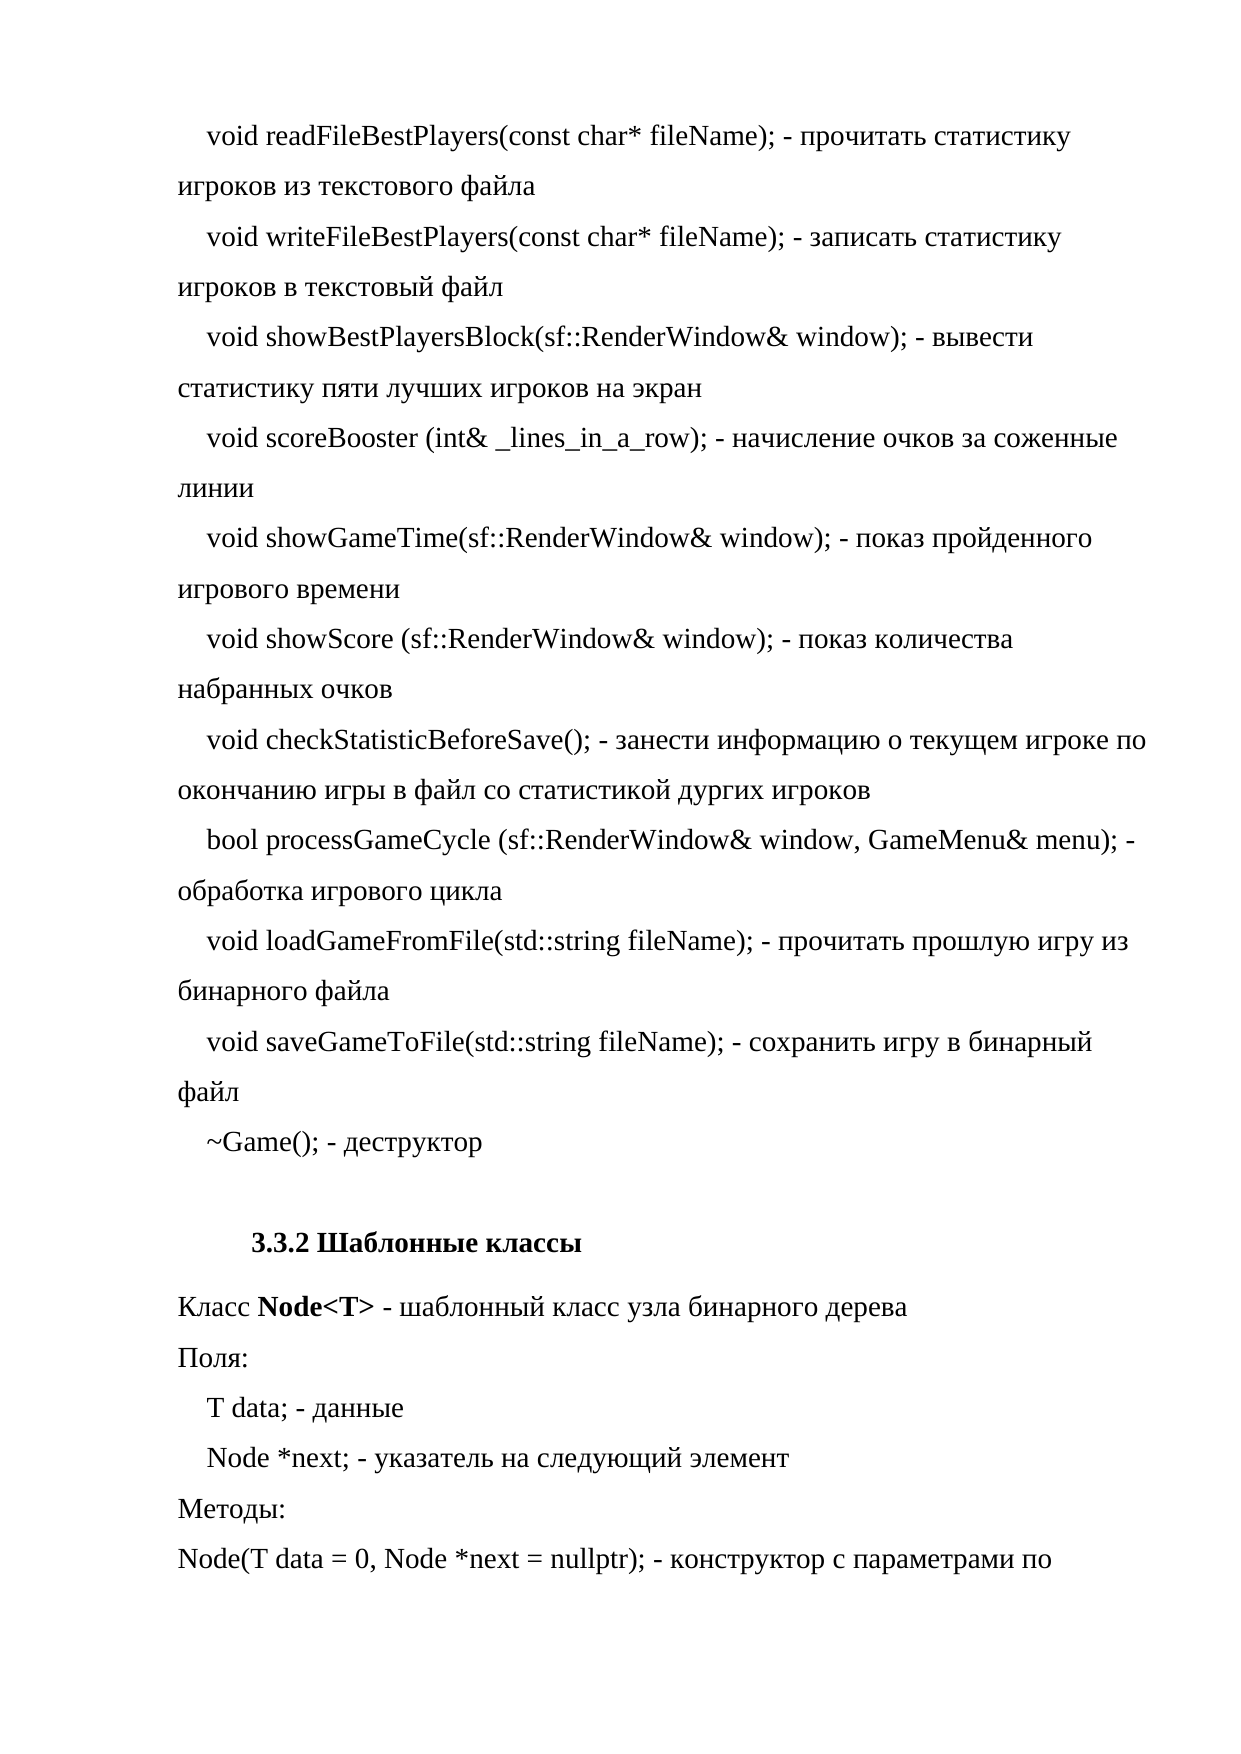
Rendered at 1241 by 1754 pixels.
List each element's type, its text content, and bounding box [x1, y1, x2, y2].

text T data; - данные [177, 1390, 1152, 1424]
text void showGameTime(sf::RenderWindow& window); - показ пройденного игрового времени [177, 521, 1152, 604]
text void scoreBooster (int& _lines_in_a_row); - начисление очков за соженные линии [177, 420, 1152, 504]
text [177, 1441, 1152, 1575]
text void saveGameToFile(std::string fileName); - сохранить игру в бинарный файл [177, 1024, 1152, 1108]
text void showBestPlayersBlock(sf::RenderWindow& window); - вывести статистику пяти лучших игроков на экран [177, 319, 1152, 403]
subtitle 3.3.2 Шаблонные классы [251, 1225, 1152, 1258]
text void writeFileBestPlayers(const char* fileName); - записать статистику игроков в текстовый файл [177, 219, 1152, 303]
text void readFileBestPlayers(const char* fileName); - прочитать статистику игроков из текстового файла [177, 118, 1152, 202]
text void showScore (sf::RenderWindow& window); - показ количества набранных очков [177, 621, 1152, 705]
text void checkStatisticBeforeSave(); - занести информацию о текущем игроке по окончанию игры в файл со статистикой дургих игроков [177, 722, 1152, 806]
text Класс Node<T> - шаблонный класс узла бинарного дерева Поля: [177, 1289, 1152, 1373]
text ~Game(); - деструктор [177, 1124, 1152, 1158]
text void loadGameFromFile(std::string fileName); - прочитать прошлую игру из бинарного файла [177, 923, 1152, 1007]
text bool processGameCycle (sf::RenderWindow& window, GameMenu& menu); - обработка игрового цикла [177, 822, 1152, 906]
